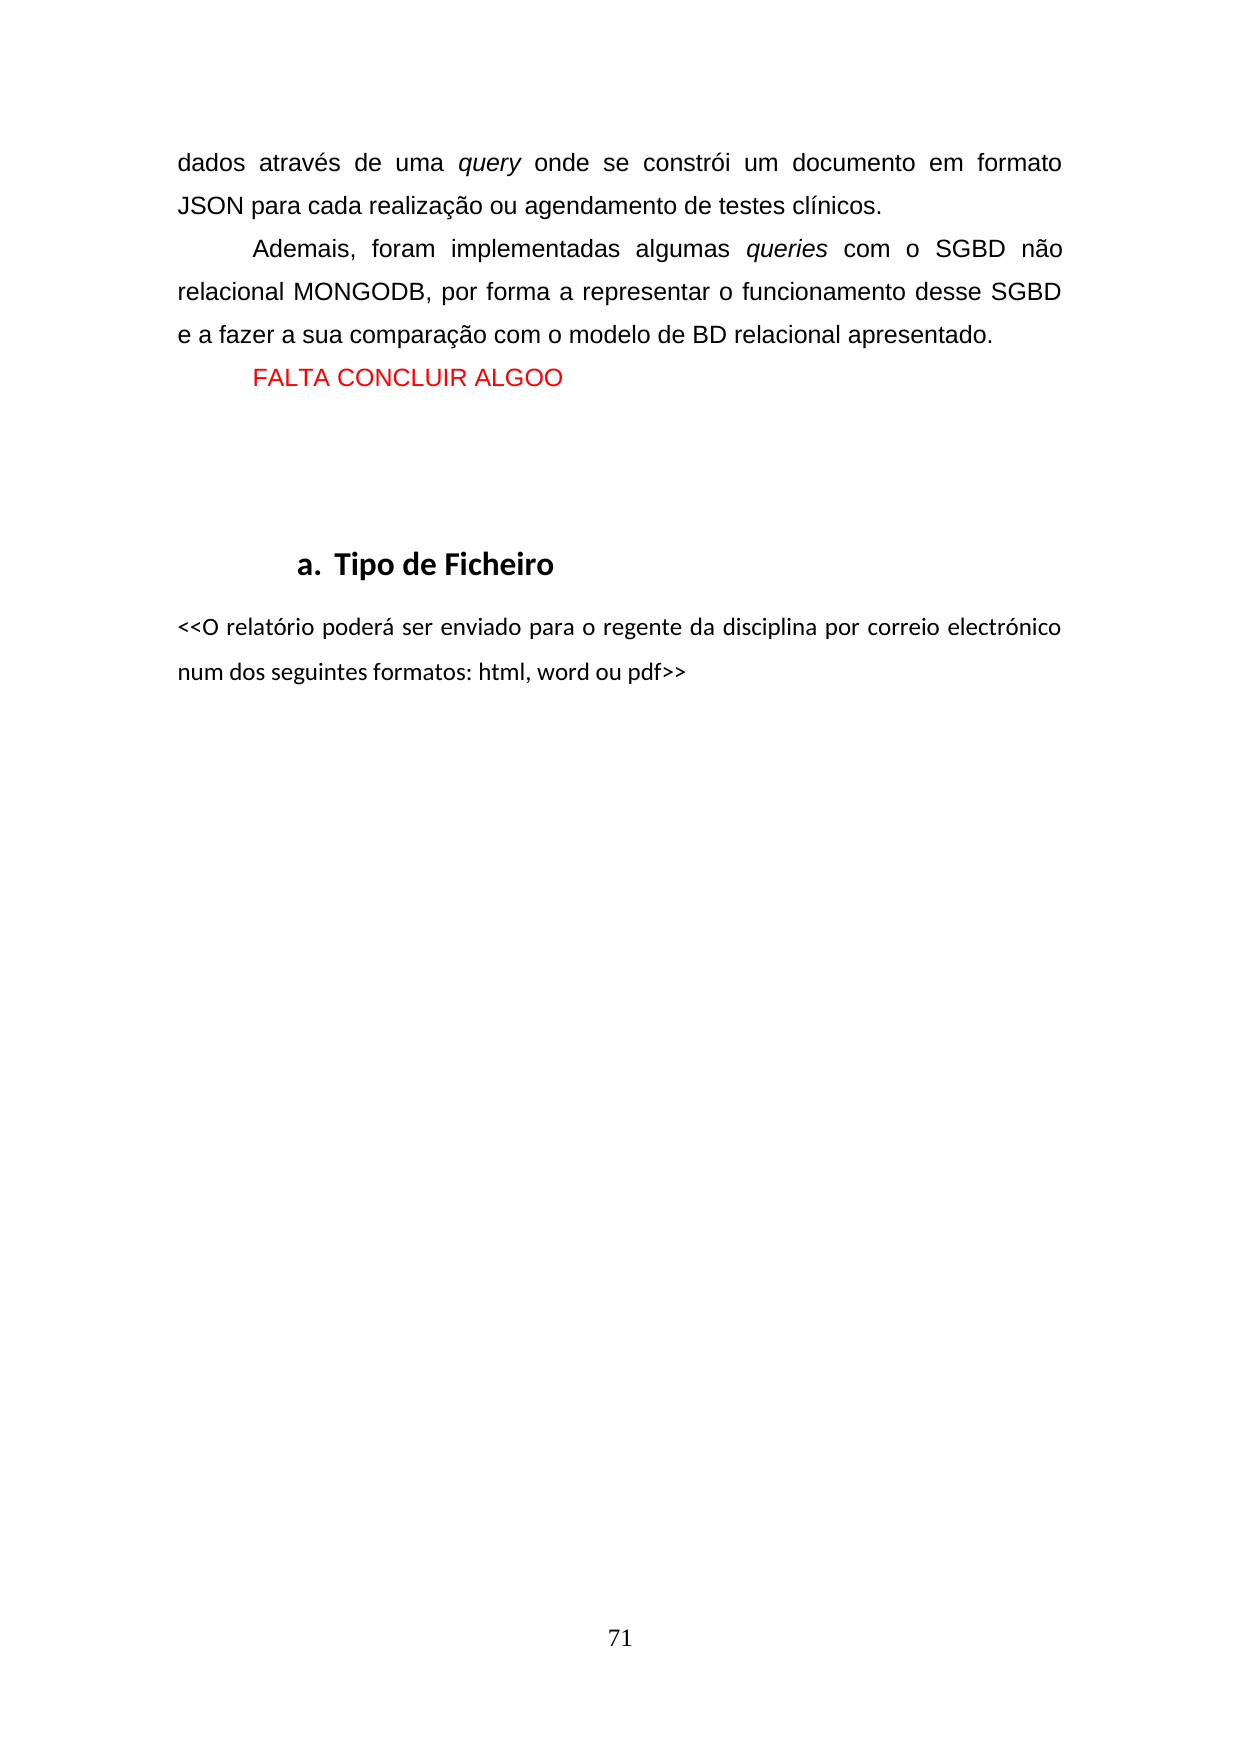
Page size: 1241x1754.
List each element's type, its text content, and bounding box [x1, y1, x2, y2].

text <<O relatório poderá ser enviado para o regente da disciplina por correio electrónico num dos seguintes formatos: html, word ou pdf>> [177, 611, 1063, 687]
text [177, 148, 1063, 219]
list Tipo de Ficheiro [297, 543, 1063, 584]
text FALTA CONCLUIR ALGOO [177, 363, 1063, 392]
text Ademais, foram implementadas algumas queries com o SGBD não relacional MONGODB, por forma a representar o funcionamento desse SGBD e a fazer a sua comparação com o modelo de BD relacional apresentado. [177, 234, 1063, 349]
